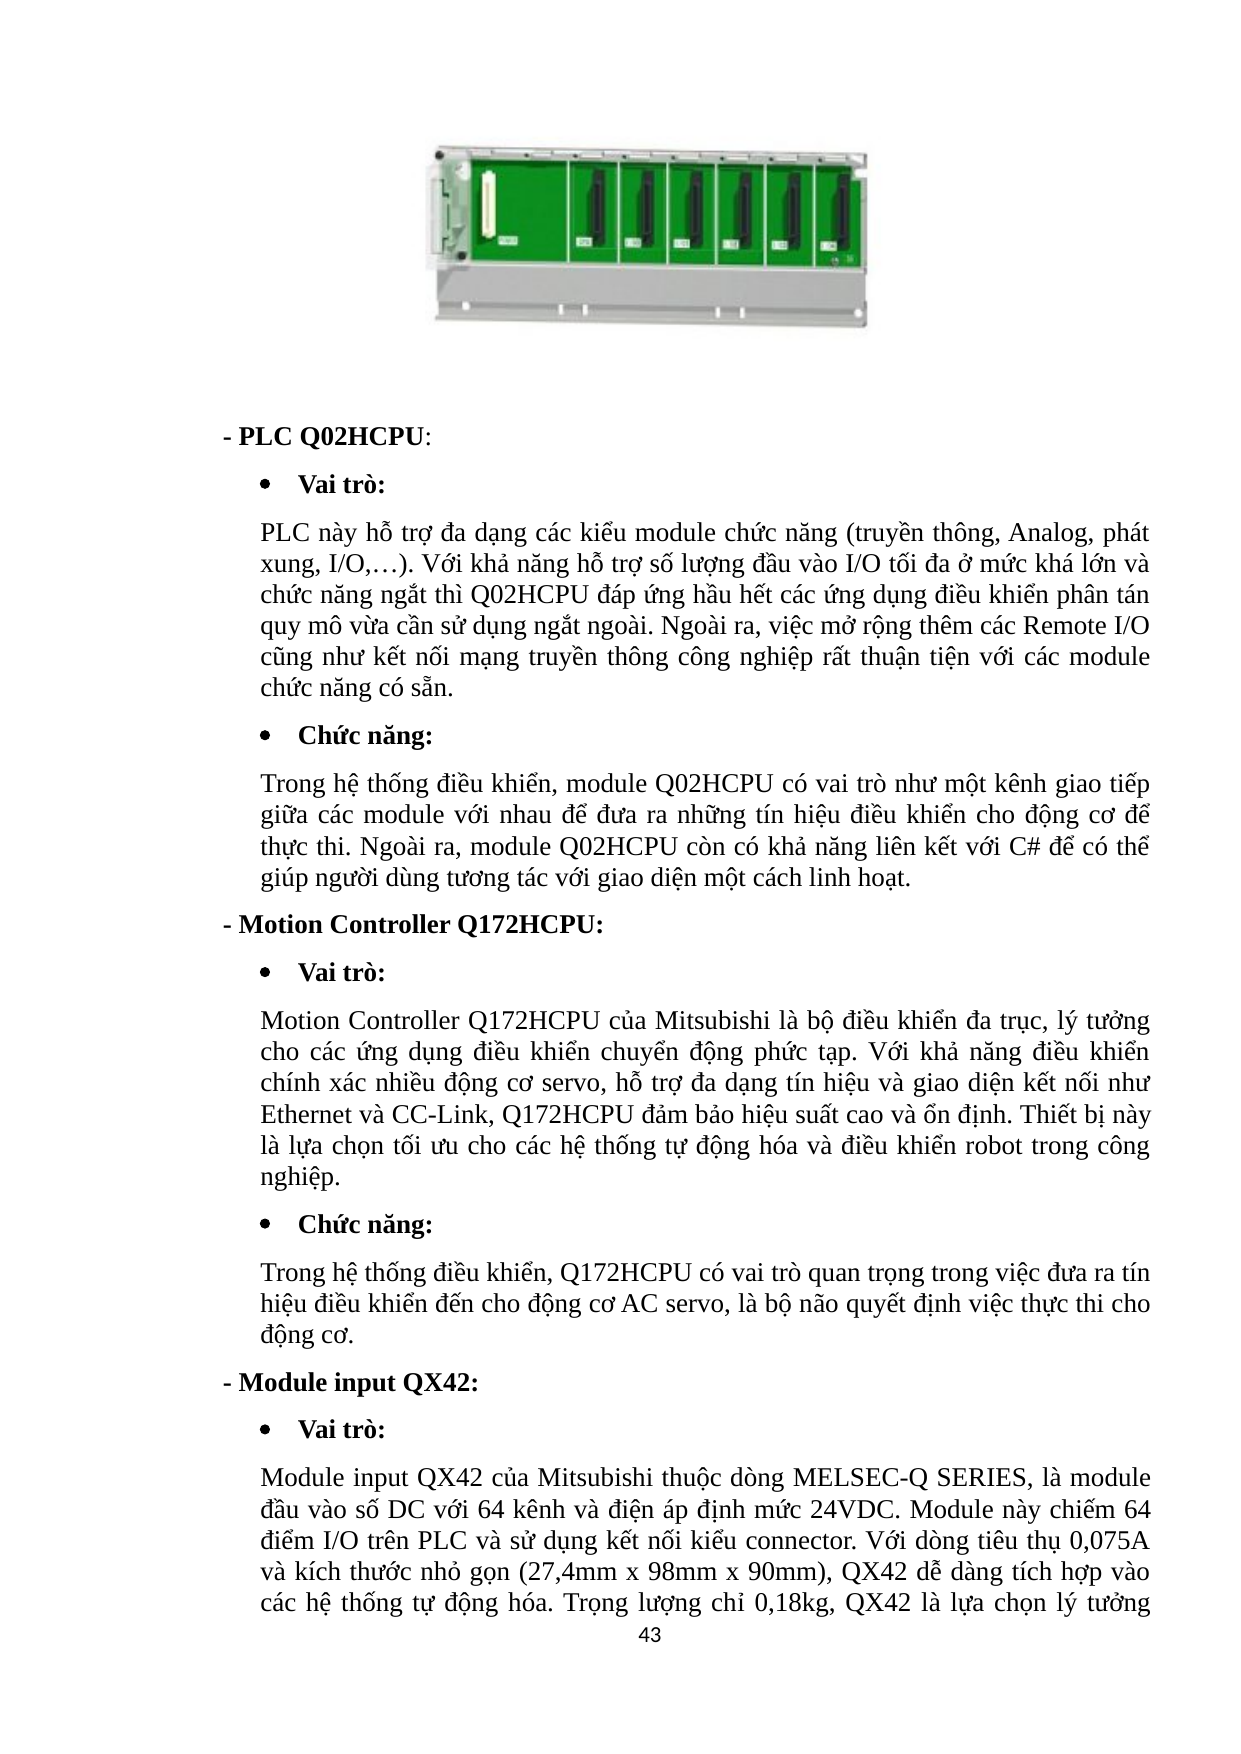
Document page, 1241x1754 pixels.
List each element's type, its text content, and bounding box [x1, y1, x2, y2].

text - PLC Q02HCPU: [223, 420, 1152, 451]
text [260, 1462, 1152, 1617]
picture [399, 118, 901, 359]
text Trong hệ thống điều khiển, Q172HCPU có vai trò quan trọng trong việc đưa ra tín hiệu điều khiển đến cho động cơ AC servo, là bộ não quyết định việc thực thi cho động cơ. [260, 1256, 1152, 1349]
list Vai trò: [260, 1414, 1152, 1445]
list Vai trò: [260, 956, 1152, 988]
list Chức năng: [260, 719, 1152, 751]
text - Module input QX42: [223, 1366, 1152, 1397]
list Chức năng: [260, 1208, 1152, 1239]
list Vai trò: [260, 468, 1152, 499]
text - Motion Controller Q172HCPU: [223, 908, 1152, 940]
text PLC này hỗ trợ đa dạng các kiểu module chức năng (truyền thông, Analog, phát xung, I/O,…). Với khả năng hỗ trợ số lượng đầu vào I/O tối đa ở mức khá lớn và chức năng ngắt thì Q02HCPU đáp ứng hầu hết các ứng dụng điều khiển phân tán quy mô vừa cần sử dụng ngắt ngoài. Ngoài ra, việc mở rộng thêm các Remote I/O cũng như kết nối mạng truyền thông công nghiệp rất thuận tiện với các module chức năng có sẵn. [260, 516, 1152, 703]
text Motion Controller Q172HCPU của Mitsubishi là bộ điều khiển đa trục, lý tưởng cho các ứng dụng điều khiển chuyển động phức tạp. Với khả năng điều khiển chính xác nhiều động cơ servo, hỗ trợ đa dạng tín hiệu và giao diện kết nối như Ethernet và CC-Link, Q172HCPU đảm bảo hiệu suất cao và ổn định. Thiết bị này là lựa chọn tối ưu cho các hệ thống tự động hóa và điều khiển robot trong công nghiệp. [260, 1004, 1152, 1191]
text Trong hệ thống điều khiển, module Q02HCPU có vai trò như một kênh giao tiếp giữa các module với nhau để đưa ra những tín hiệu điều khiển cho động cơ để thực thi. Ngoài ra, module Q02HCPU còn có khả năng liên kết với C# để có thể giúp người dùng tương tác với giao diện một cách linh hoạt. [260, 767, 1152, 892]
